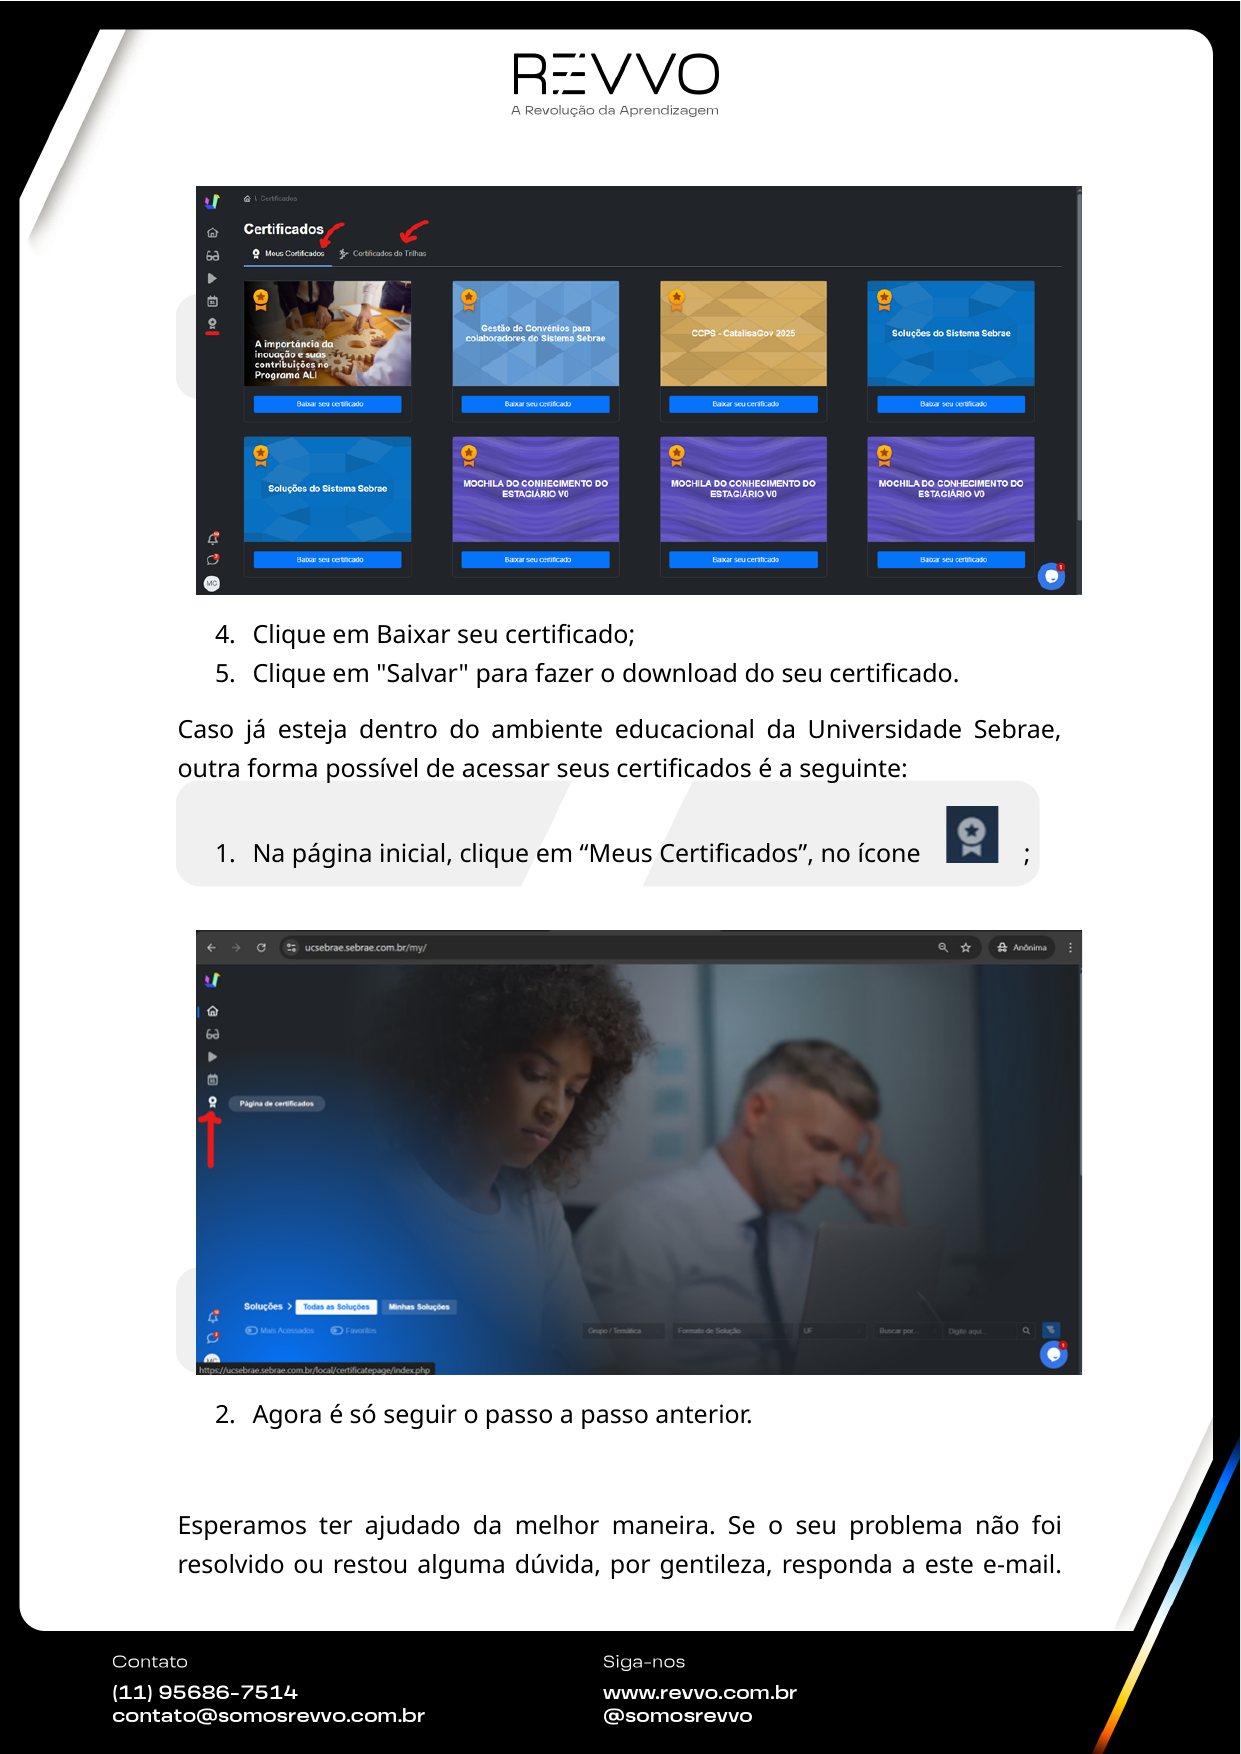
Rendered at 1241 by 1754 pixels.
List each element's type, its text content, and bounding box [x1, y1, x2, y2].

picture [0, 1, 1241, 1754]
list Na página inicial, clique em “Meus Certificados”, no ícone ; [215, 806, 1063, 869]
text Caso já esteja dentro do ambiente educacional da Universidade Sebrae, outra forma possível de acessar seus certificados é a seguinte: [177, 711, 1063, 784]
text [177, 1508, 1063, 1581]
list Clique em "Salvar" para fazer o download do seu certificado. [215, 656, 1063, 689]
list Clique em Baixar seu certificado; [215, 616, 1063, 650]
list Agora é só seguir o passo a passo anterior. [215, 1396, 1063, 1430]
